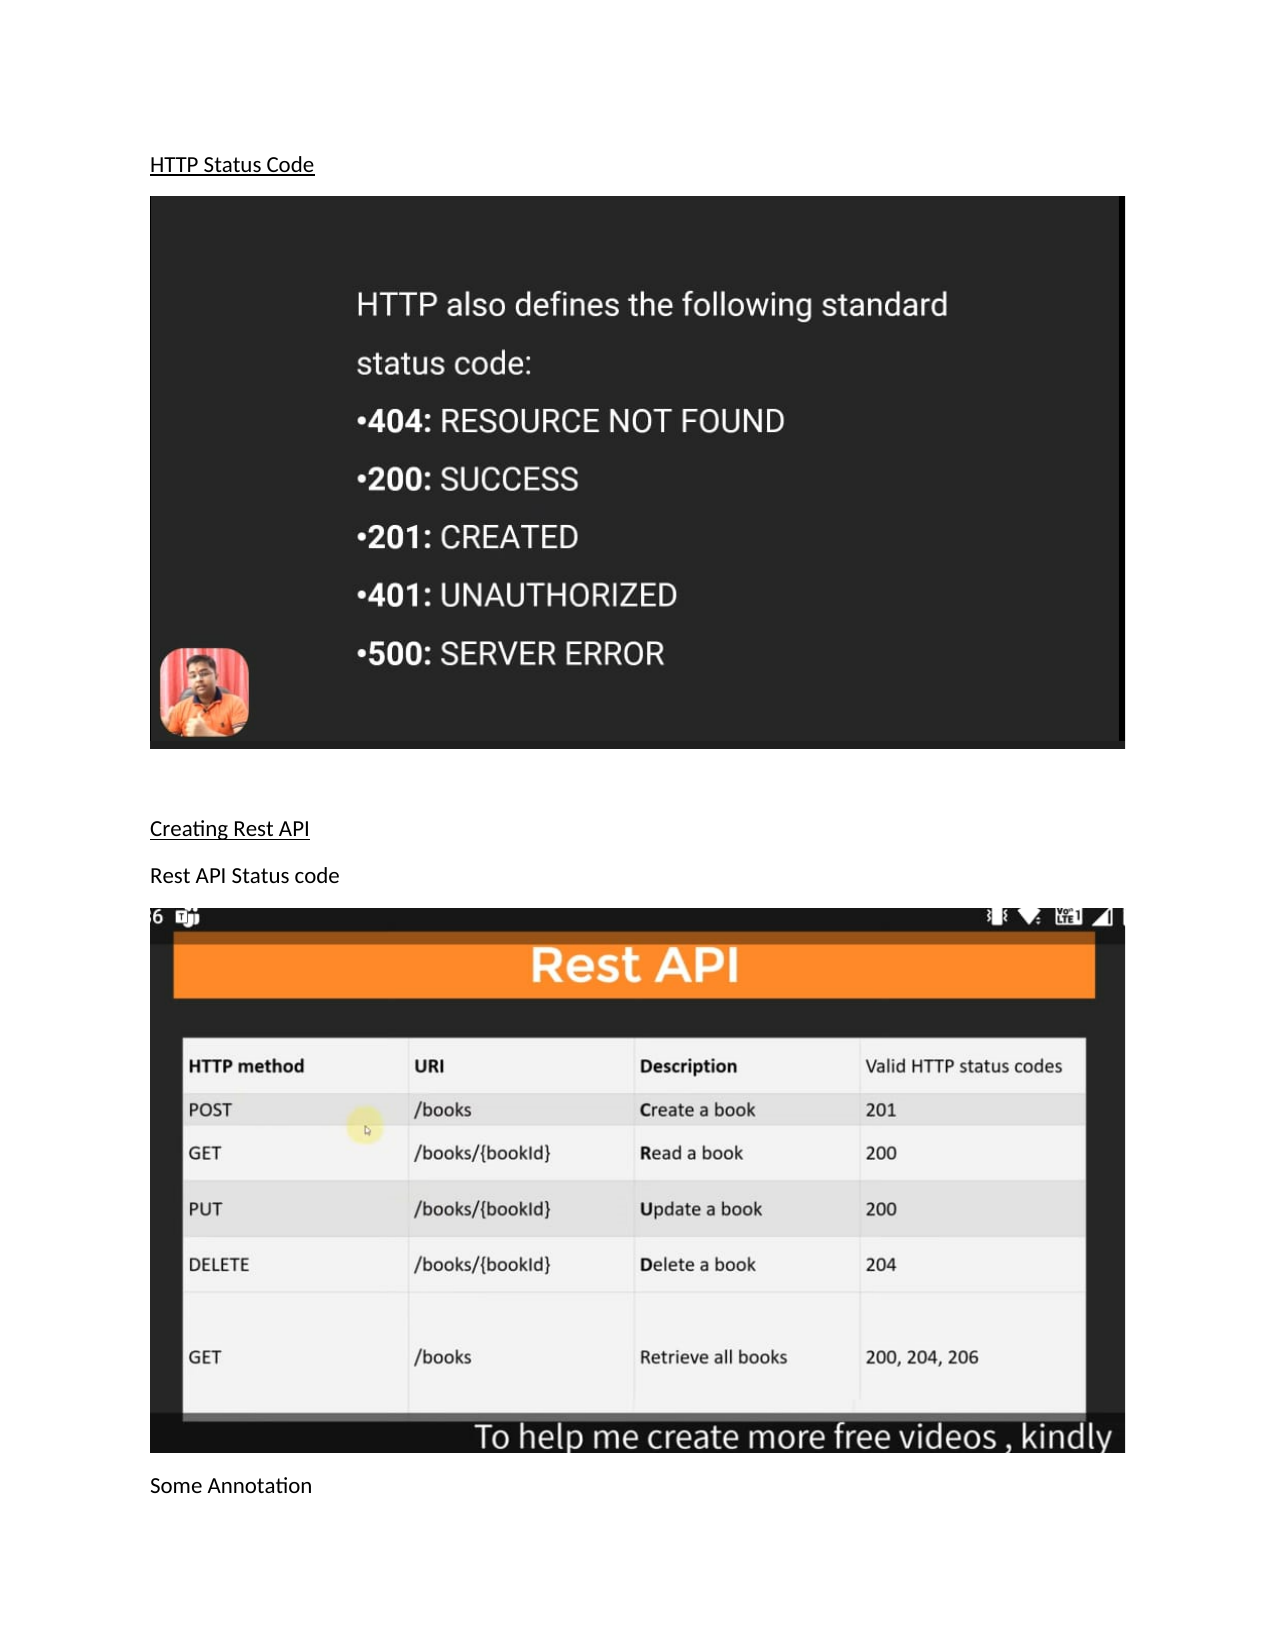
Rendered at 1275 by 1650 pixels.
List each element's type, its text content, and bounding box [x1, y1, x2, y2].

picture [150, 908, 1125, 1453]
picture [150, 196, 1125, 749]
text Rest API Status code [150, 861, 1125, 889]
text Some Annotation [150, 1472, 1125, 1500]
text Creating Rest API [150, 814, 1125, 843]
text HTTP Status Code [150, 150, 1125, 178]
